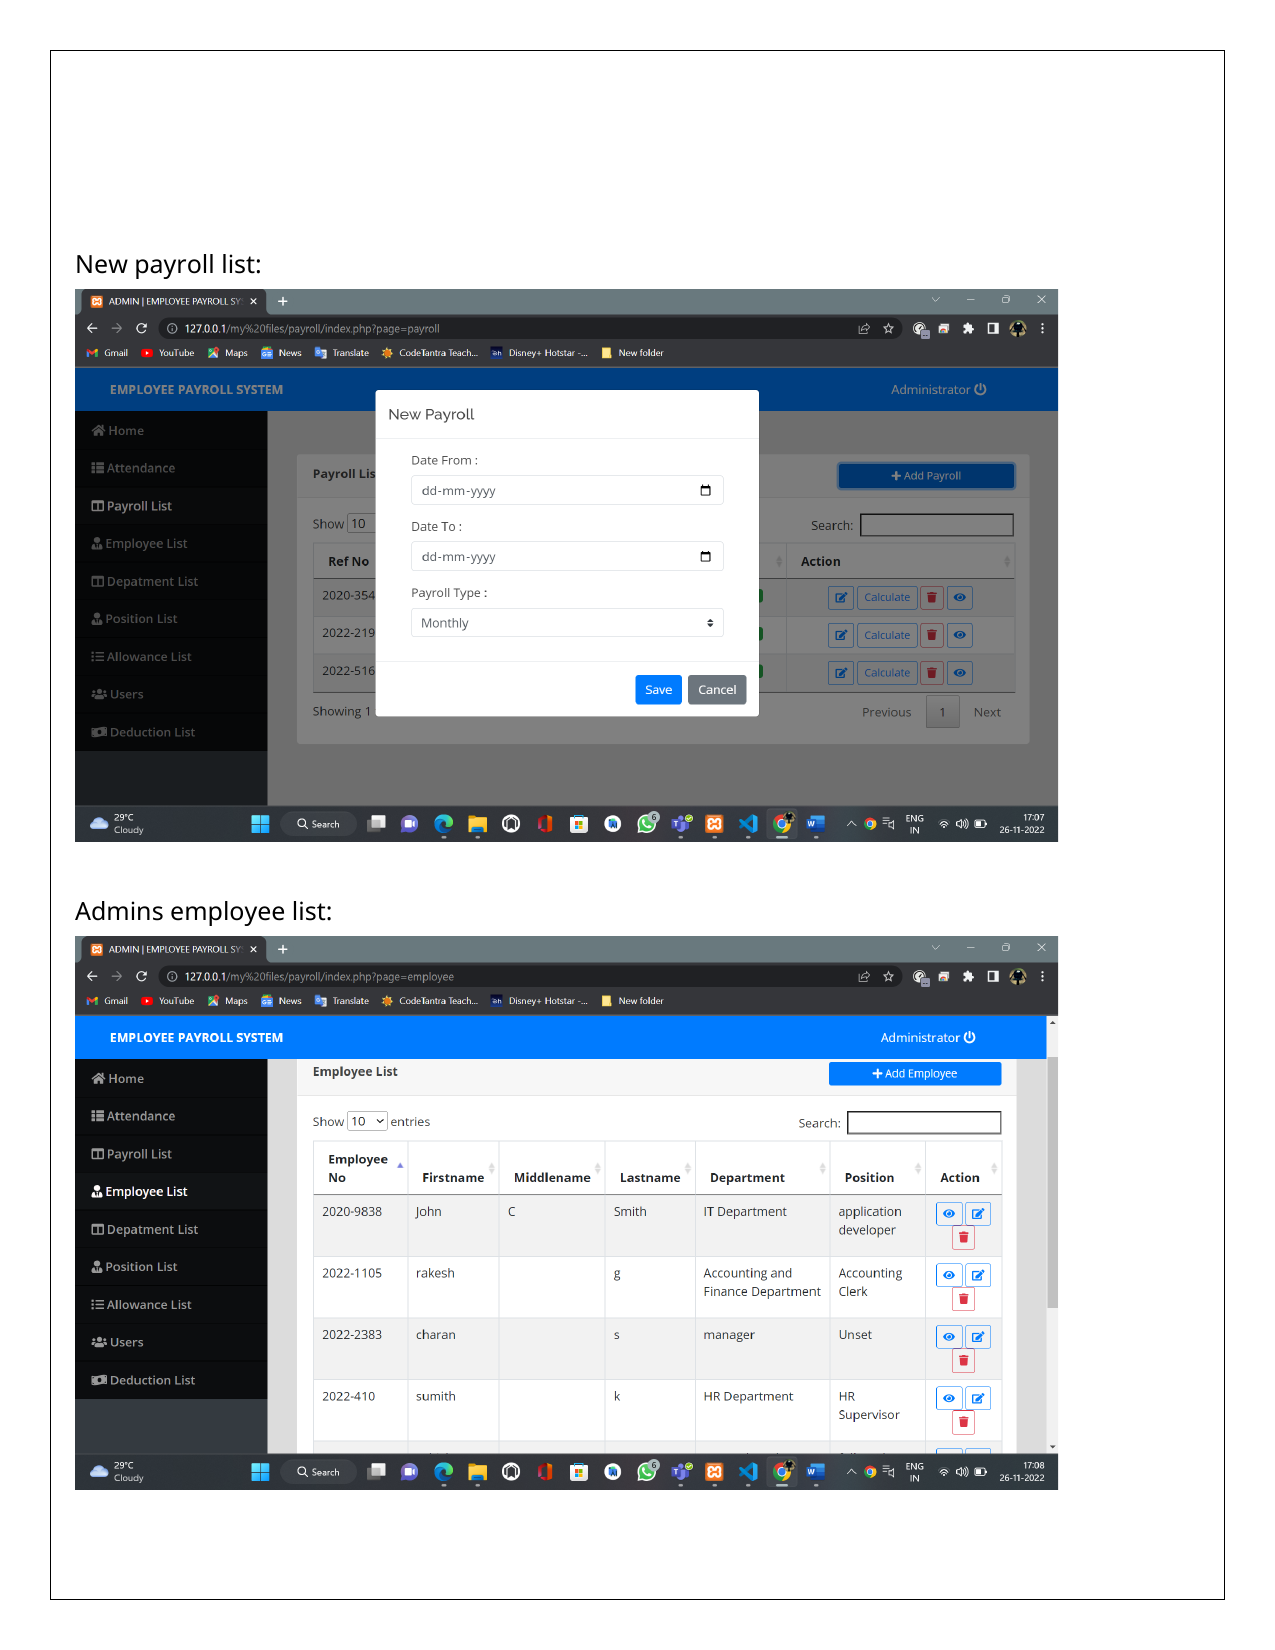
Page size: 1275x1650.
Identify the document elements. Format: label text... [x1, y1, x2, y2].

text New payroll list: [75, 246, 1200, 280]
picture [75, 289, 1059, 842]
picture [75, 936, 1059, 1490]
text Admins employee list: [75, 894, 1200, 928]
